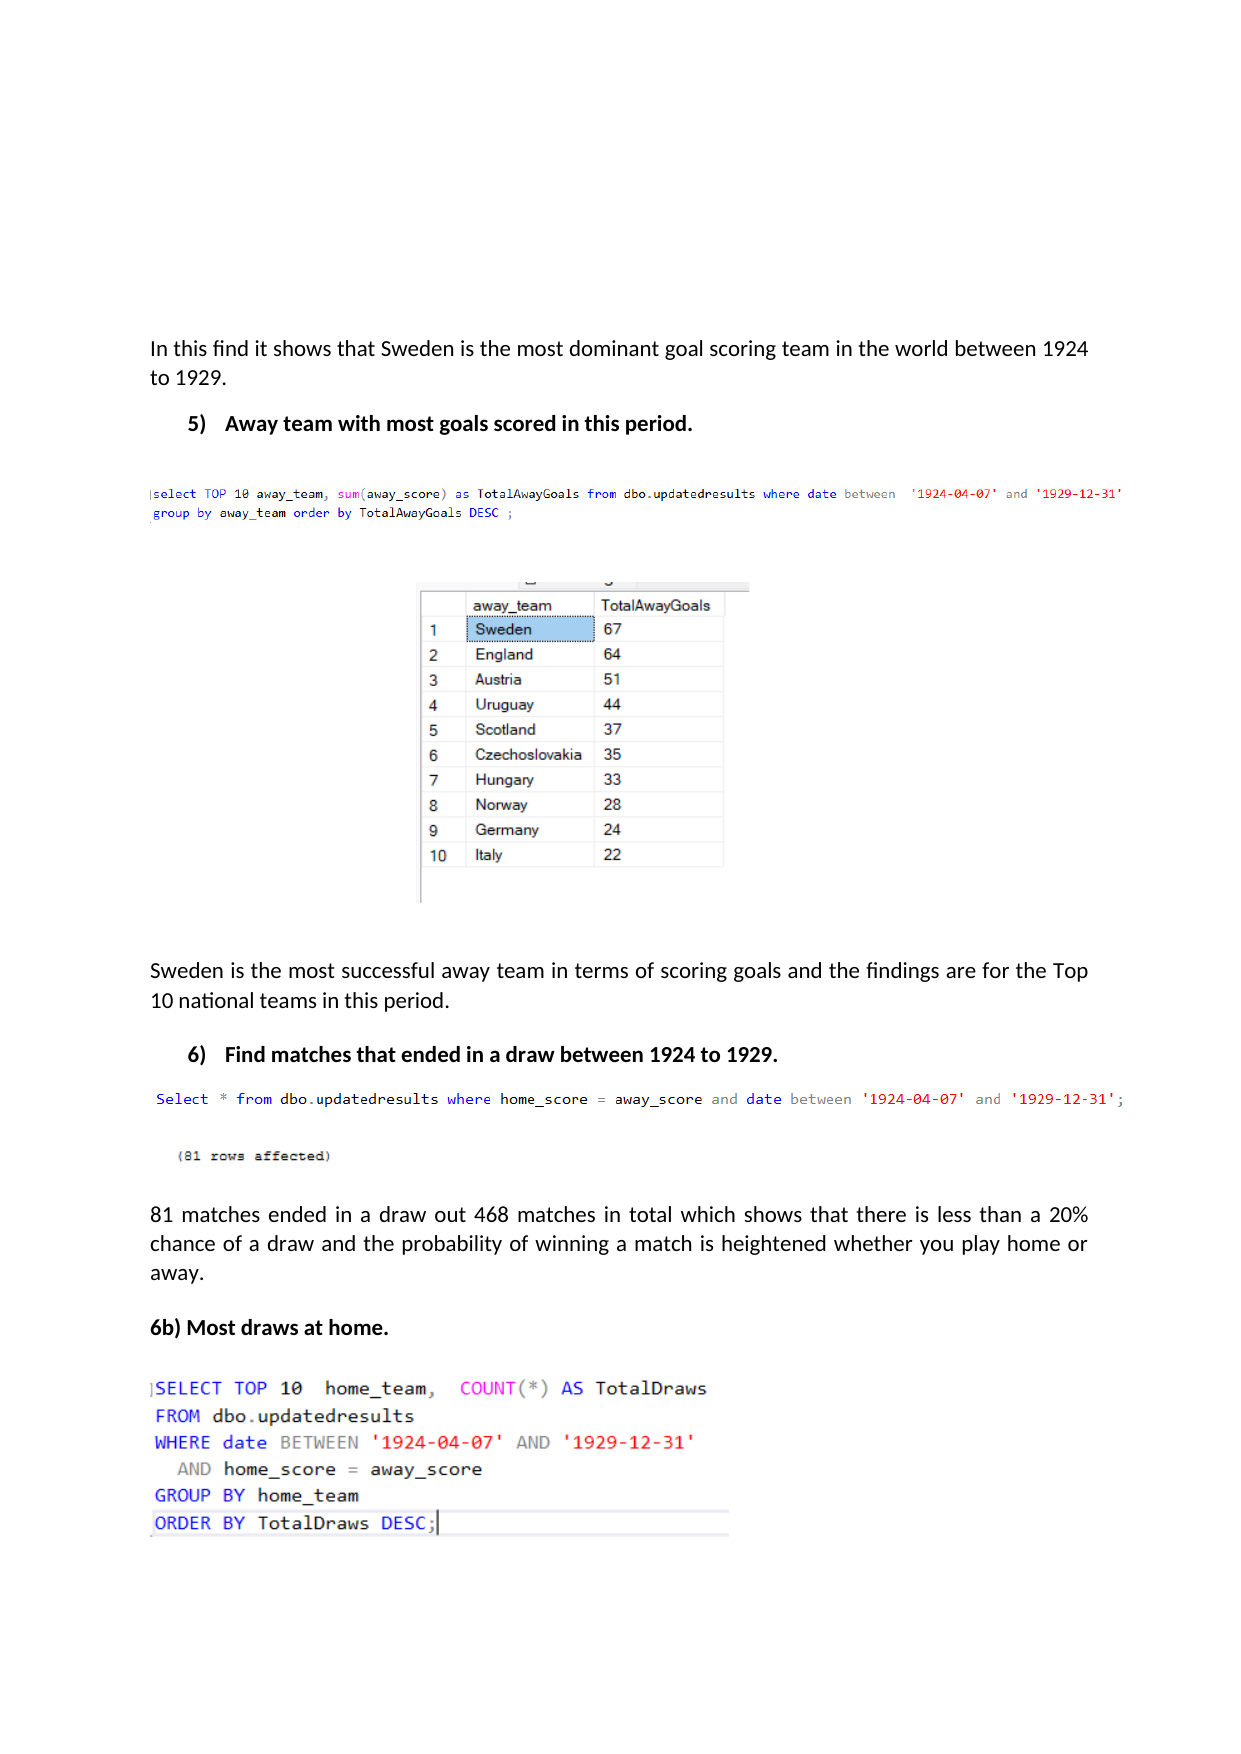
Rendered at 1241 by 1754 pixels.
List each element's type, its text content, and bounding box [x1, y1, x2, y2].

text In this find it shows that Sweden is the most dominant goal scoring team in the world between 1924 to 1929. [150, 334, 1090, 392]
picture [150, 1086, 1125, 1123]
picture [150, 1140, 368, 1182]
list Away team with most goals scored in this period. [187, 409, 1090, 438]
picture [150, 1358, 729, 1547]
list Find matches that ended in a draw between 1924 to 1929. [187, 1040, 1090, 1068]
picture [414, 582, 749, 902]
picture [150, 485, 1125, 525]
text 81 matches ended in a draw out 468 matches in total which shows that there is less than a 20% chance of a draw and the probability of winning a match is heightened whether you play home or away. [150, 1200, 1090, 1287]
text 6b) Most draws at home. [150, 1313, 1090, 1341]
text Sweden is the most successful away team in terms of scoring goals and the findings are for the Top 10 national teams in this period. [150, 957, 1090, 1014]
